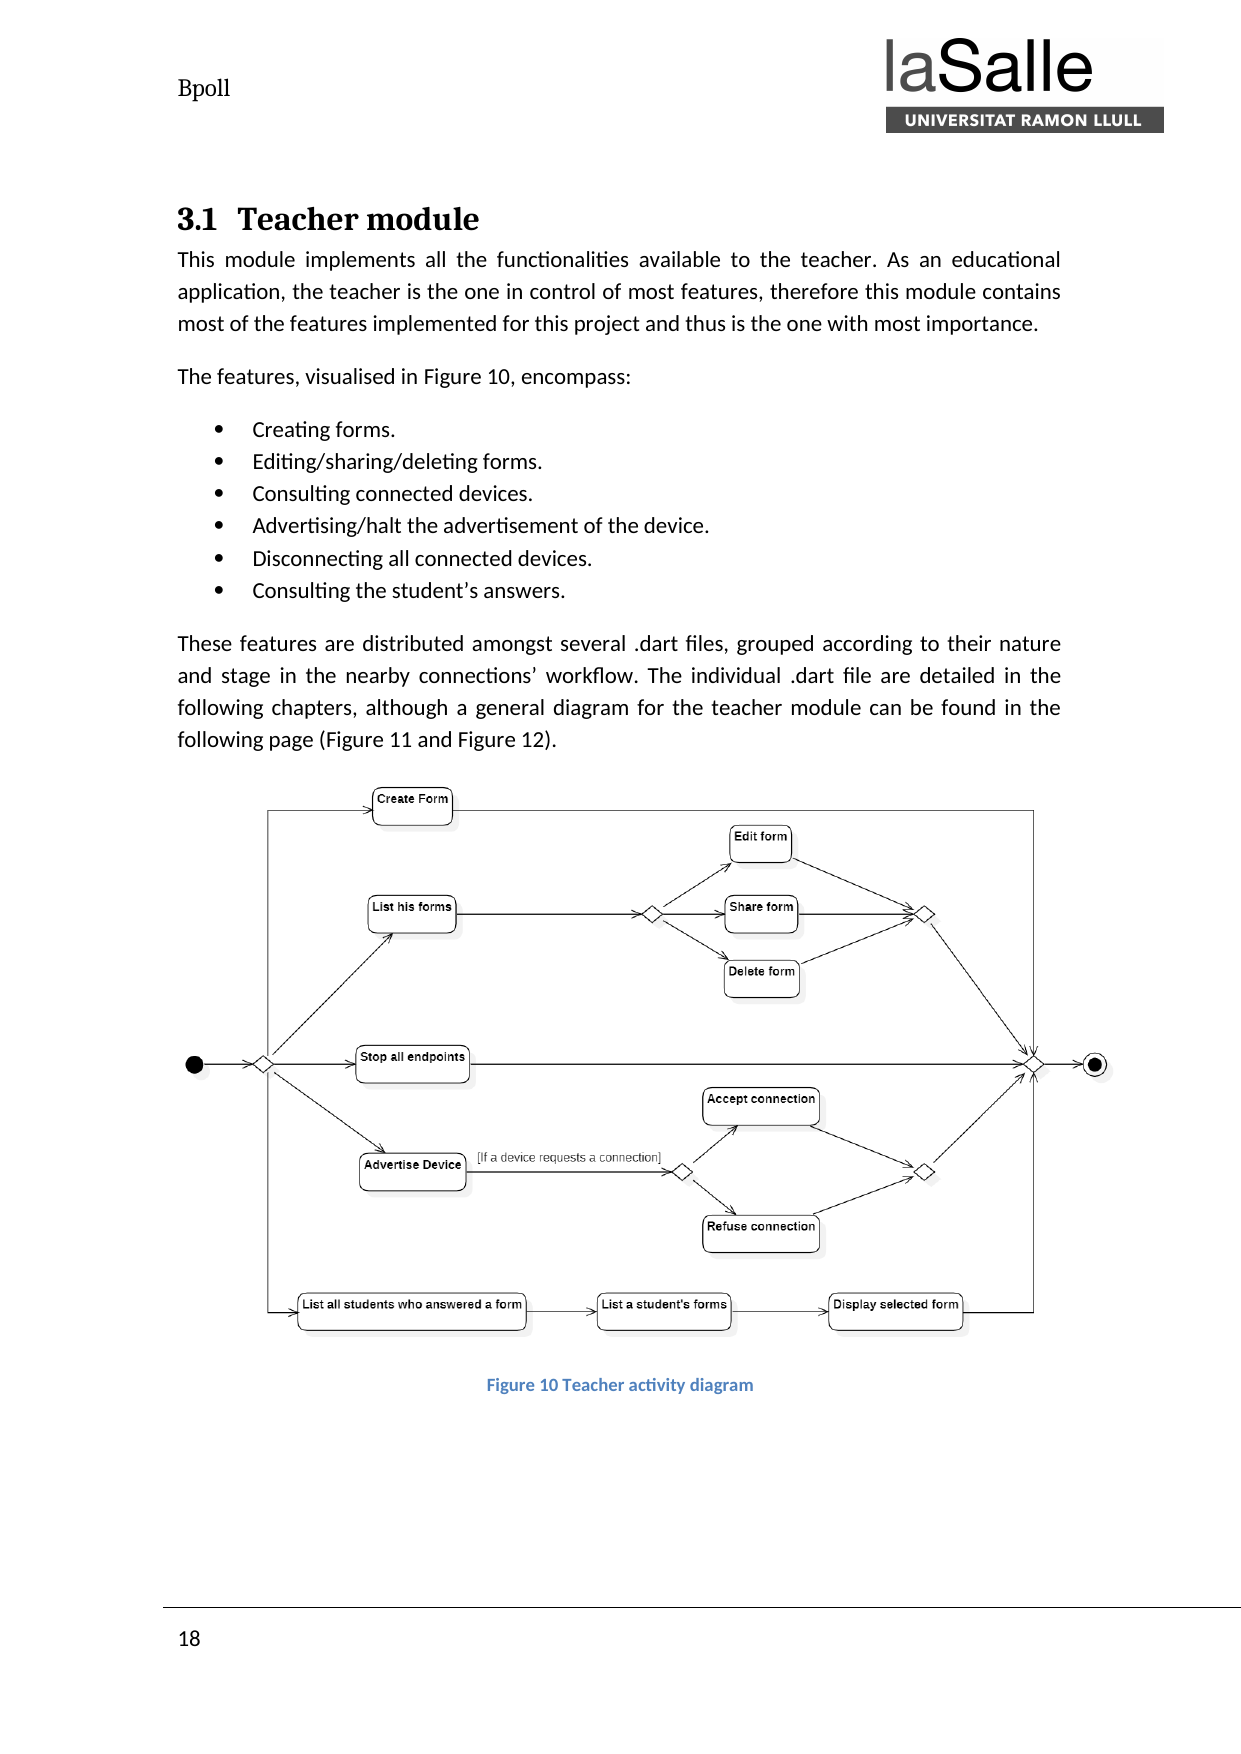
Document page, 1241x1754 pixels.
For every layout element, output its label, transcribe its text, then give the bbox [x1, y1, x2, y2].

list Creating forms. [215, 415, 1063, 443]
list Advertising/halt the advertisement of the device. [215, 512, 1063, 540]
list Editing/sharing/deleting forms. [215, 447, 1063, 475]
list Consulting the student’s answers. [215, 576, 1063, 604]
list Consulting connected devices. [215, 479, 1063, 507]
text This module implements all the functionalities available to the teacher. As an educational application, the teacher is the one in control of most features, therefore this module contains most of the features implemented for this project and thus is the one with most importance. [177, 245, 1063, 337]
picture [886, 38, 1164, 133]
text The features, visualised in Figure 10, encompass: [177, 362, 1063, 390]
list Disconnecting all connected devices. [215, 544, 1063, 572]
picture [177, 778, 1115, 1348]
subtitle Teacher module [177, 201, 1063, 239]
text These features are distributed amongst several .dart files, grouped according to their nature and stage in the nearby connections’ workflow. The individual .dart file are detailed in the following chapters, although a general diagram for the teacher module can be found in the following page (Figure 11 and Figure 12). [177, 629, 1063, 754]
